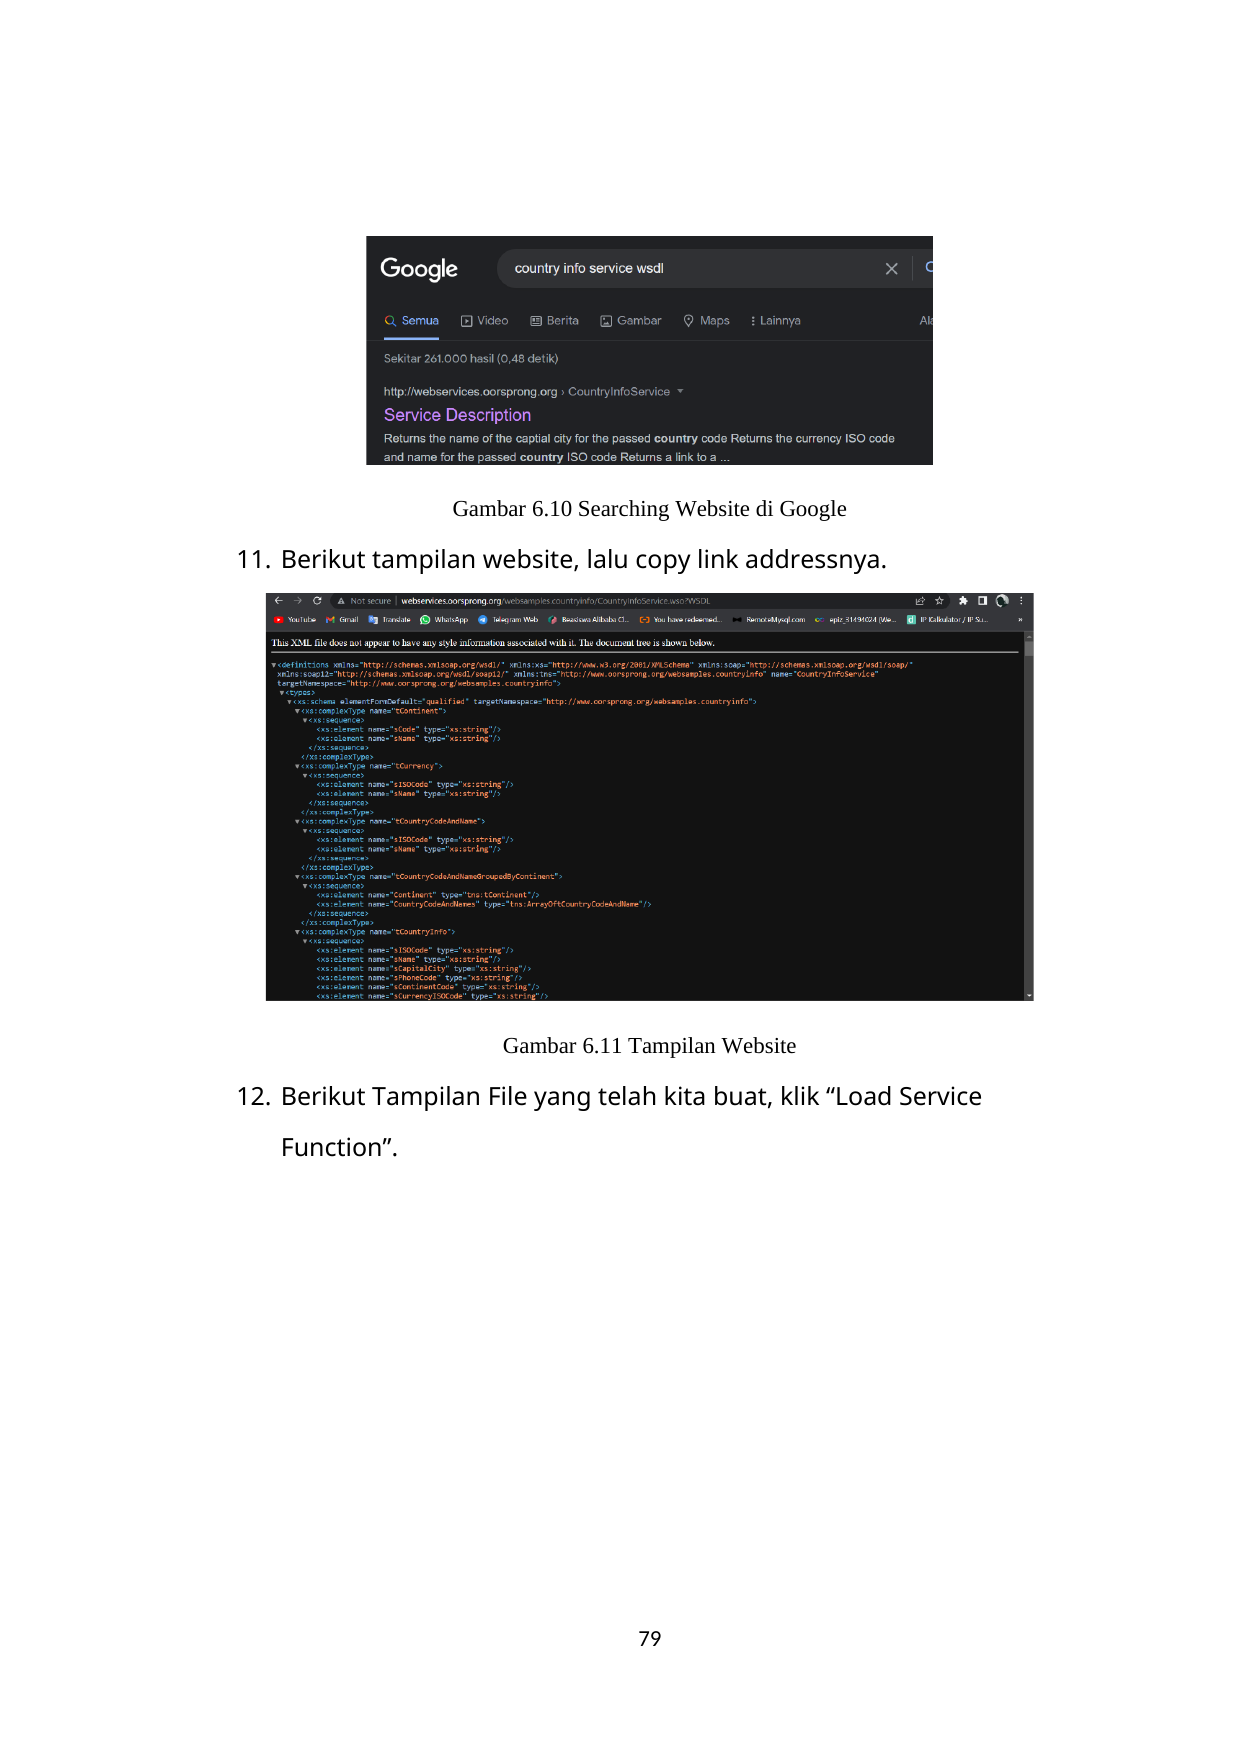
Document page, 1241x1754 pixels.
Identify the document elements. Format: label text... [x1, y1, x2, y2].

text Gambar 6.10 Searching Website di Google [236, 495, 1063, 521]
list Berikut Tampilan File yang telah kita buat, klik “Load Service Function”. [236, 1079, 1063, 1164]
picture [366, 236, 933, 465]
list Berikut tampilan website, lalu copy link addressnya. [236, 542, 1063, 576]
picture [265, 593, 1034, 1001]
text Gambar 6.11 Tampilan Website [236, 1032, 1063, 1058]
